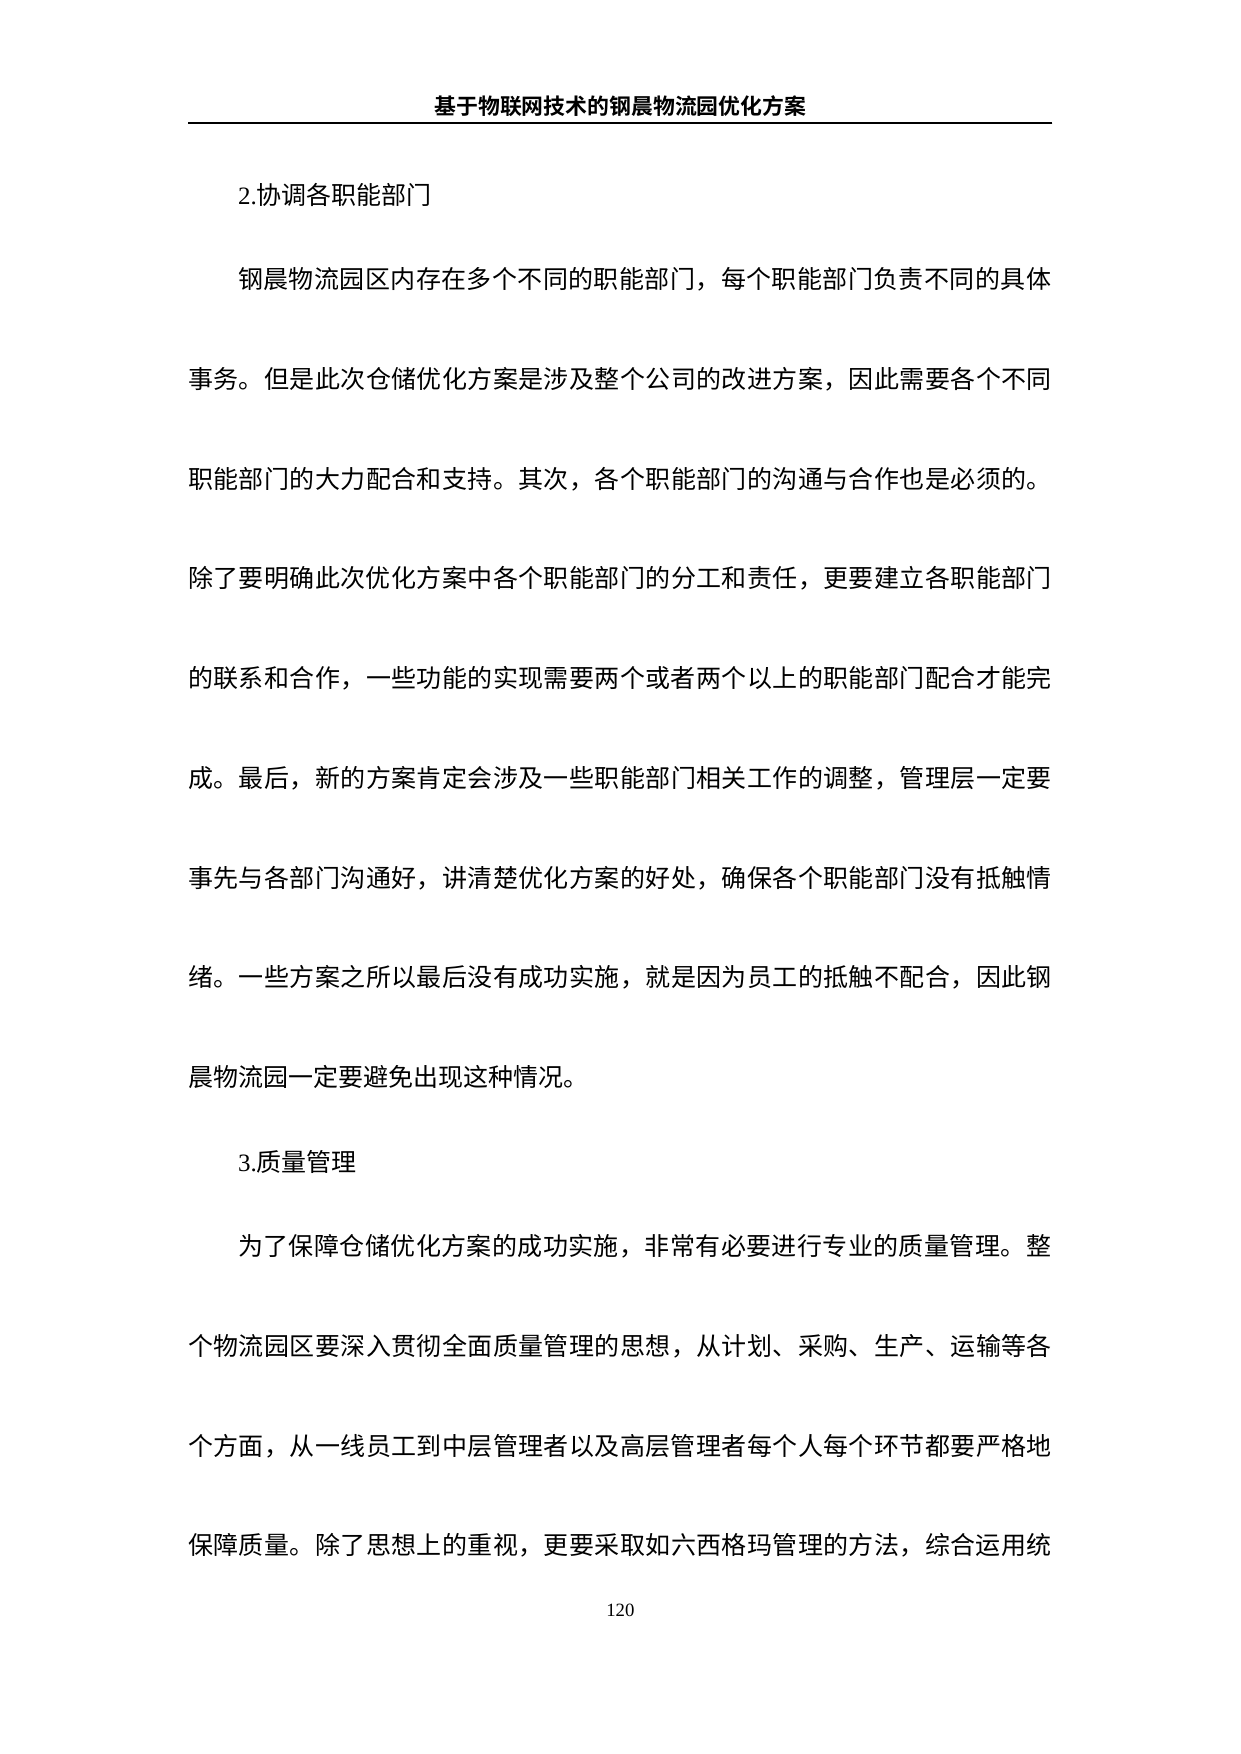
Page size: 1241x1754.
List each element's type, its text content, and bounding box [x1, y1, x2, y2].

text 3.质量管理 [188, 1127, 1052, 1193]
text 2.协调各职能部门 [188, 160, 1052, 227]
text 钢晨物流园区内存在多个不同的职能部门，每个职能部门负责不同的具体事务。但是此次仓储优化方案是涉及整个公司的改进方案，因此需要各个不同职能部门的大力配合和支持。其次，各个职能部门的沟通与合作也是必须的。除了要明确此次优化方案中各个职能部门的分工和责任，更要建立各职能部门的联系和合作，一些功能的实现需要两个或者两个以上的职能部门配合才能完成。最后，新的方案肯定会涉及一些职能部门相关工作的调整，管理层一定要事先与各部门沟通好，讲清楚优化方案的好处，确保各个职能部门没有抵触情绪。一些方案之所以最后没有成功实施，就是因为员工的抵触不配合，因此钢晨物流园一定要避免出现这种情况。 [188, 245, 1052, 1109]
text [188, 1211, 1052, 1577]
